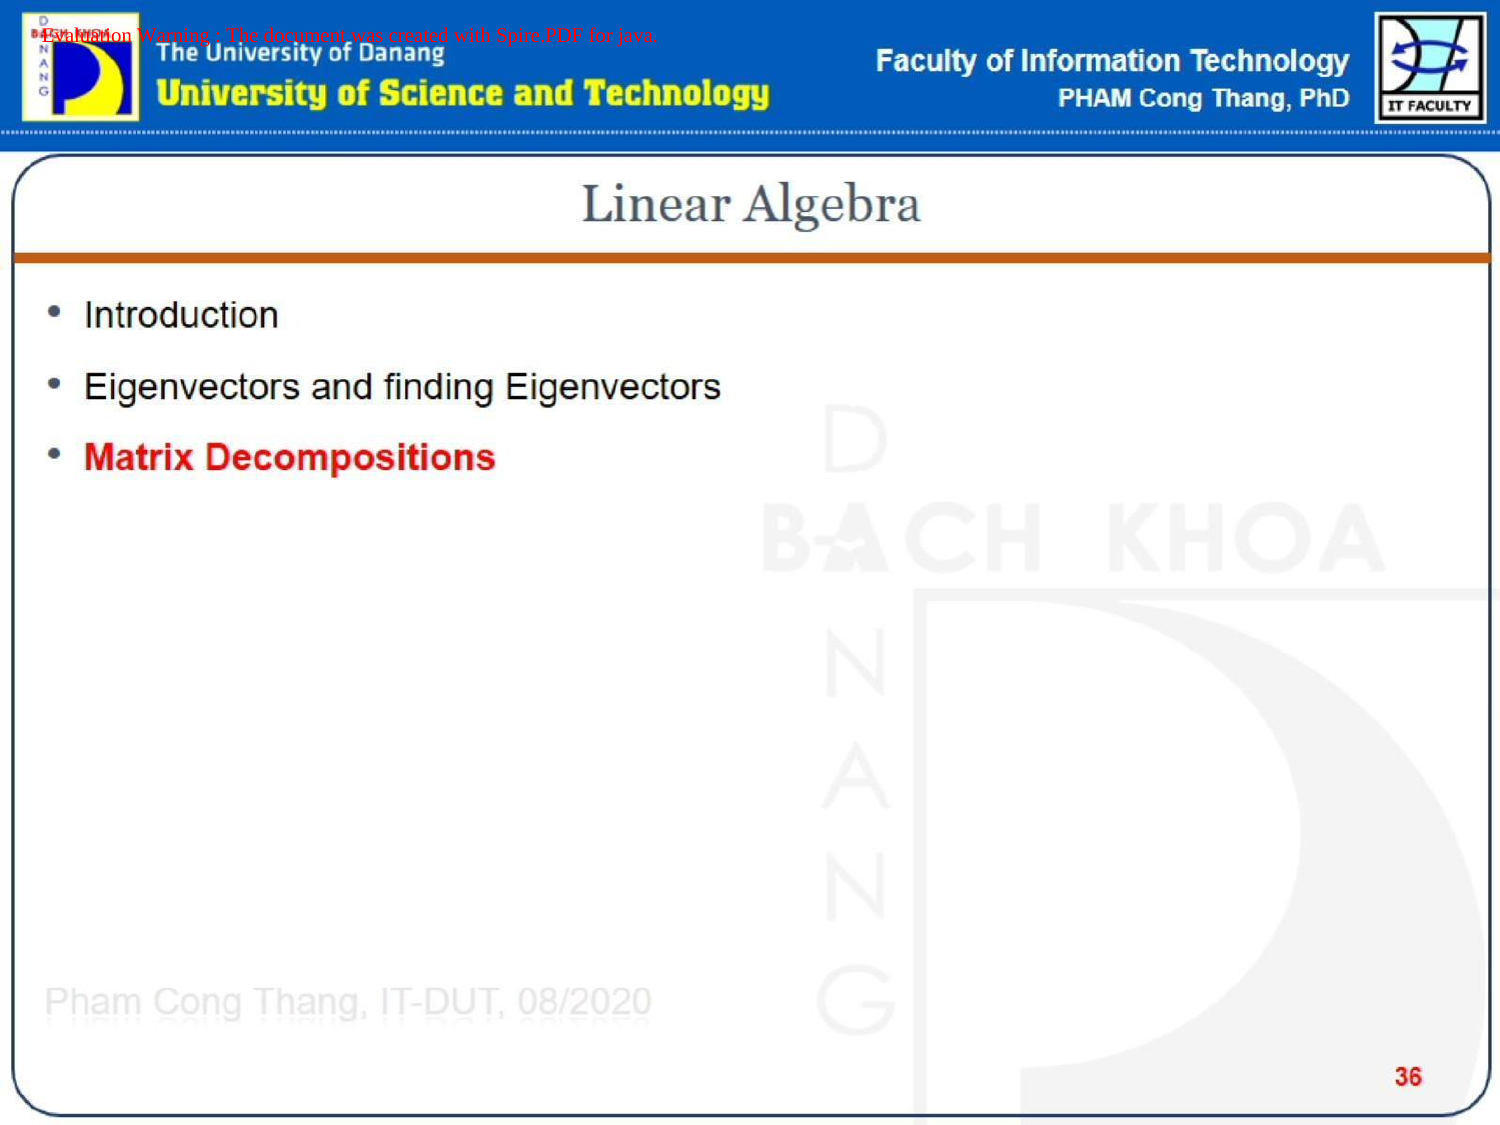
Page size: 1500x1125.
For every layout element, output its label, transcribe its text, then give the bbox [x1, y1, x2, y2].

picture [0, 0, 1500, 1125]
text Evaluation Warning : The document was created with Spire.PDF for java. [42, 23, 807, 48]
